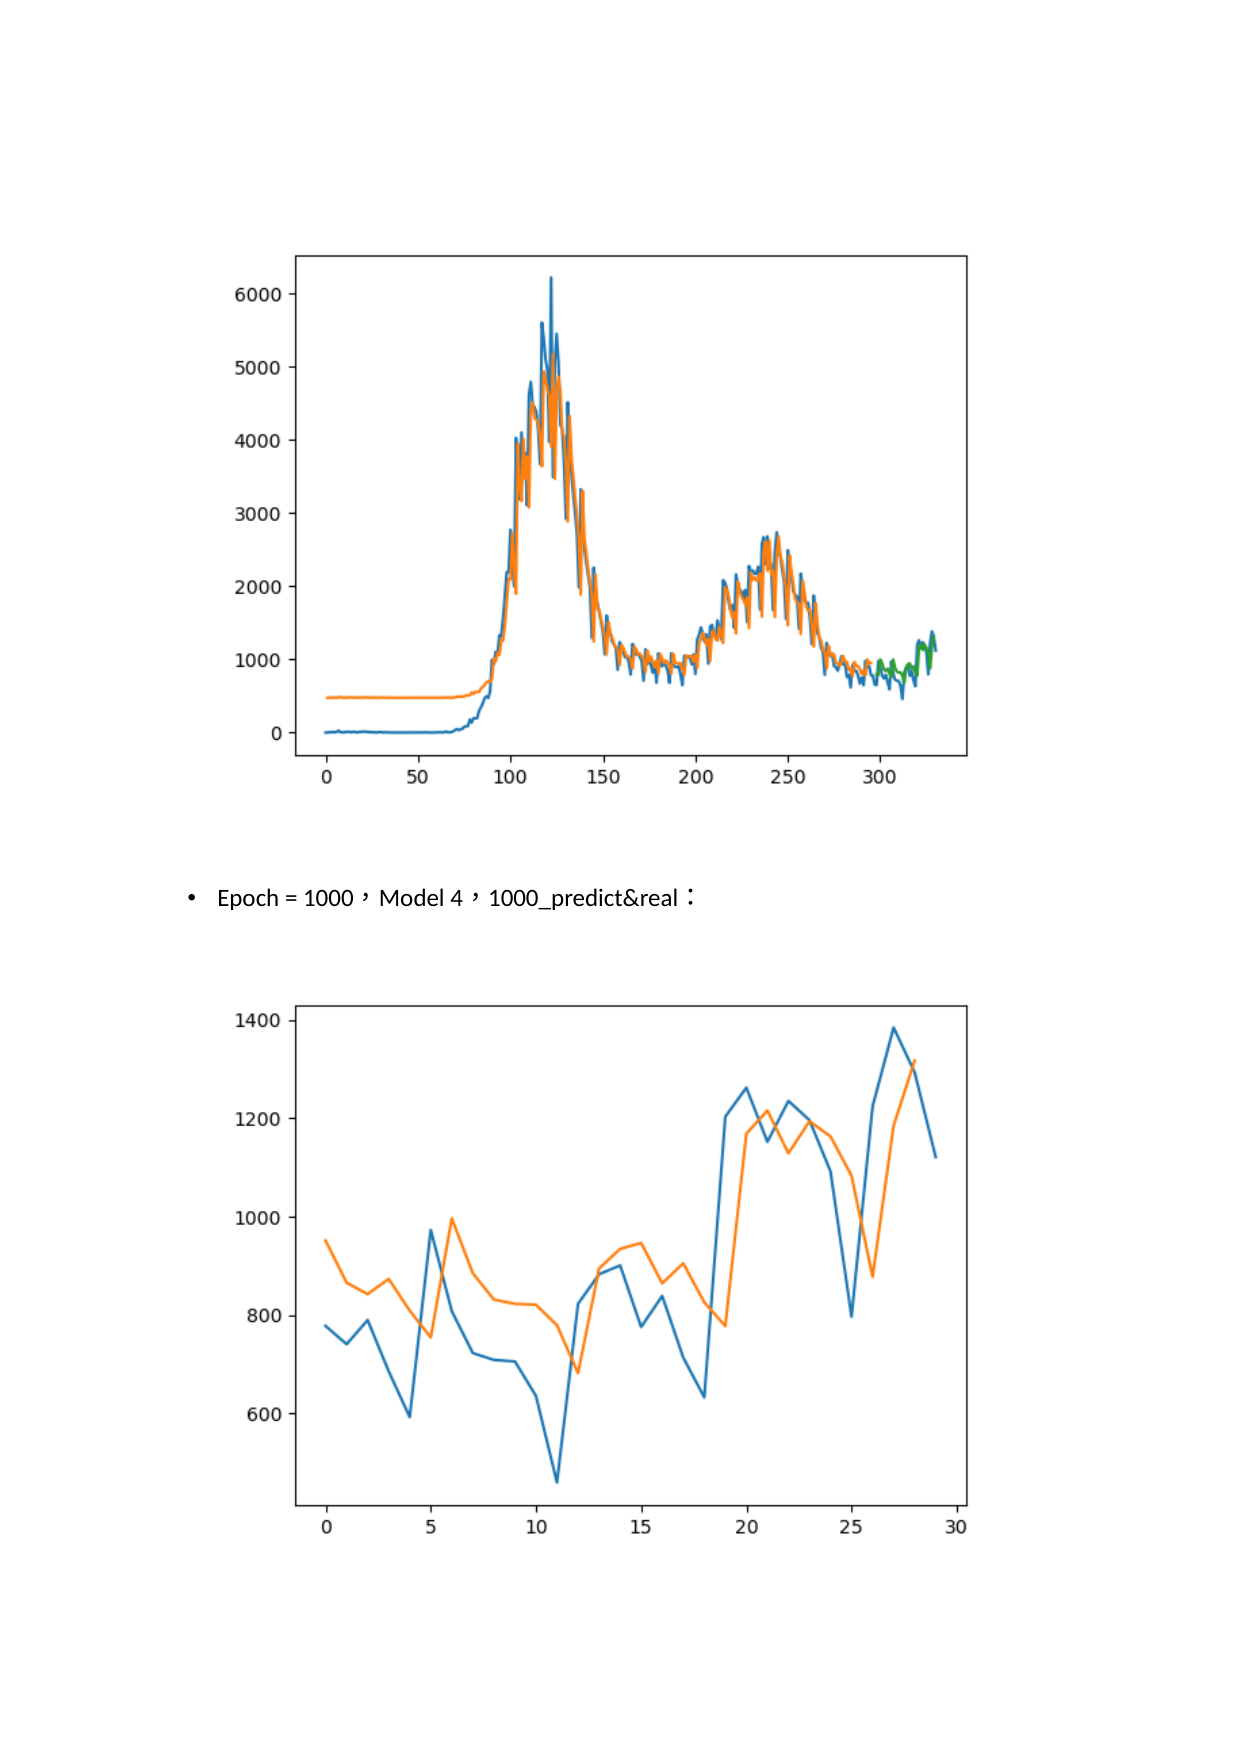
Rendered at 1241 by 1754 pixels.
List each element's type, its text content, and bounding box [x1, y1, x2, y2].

picture [187, 927, 1053, 1577]
list Epoch = 1000，Model 4，1000_predict&real： [187, 877, 1053, 914]
picture [187, 177, 1053, 827]
